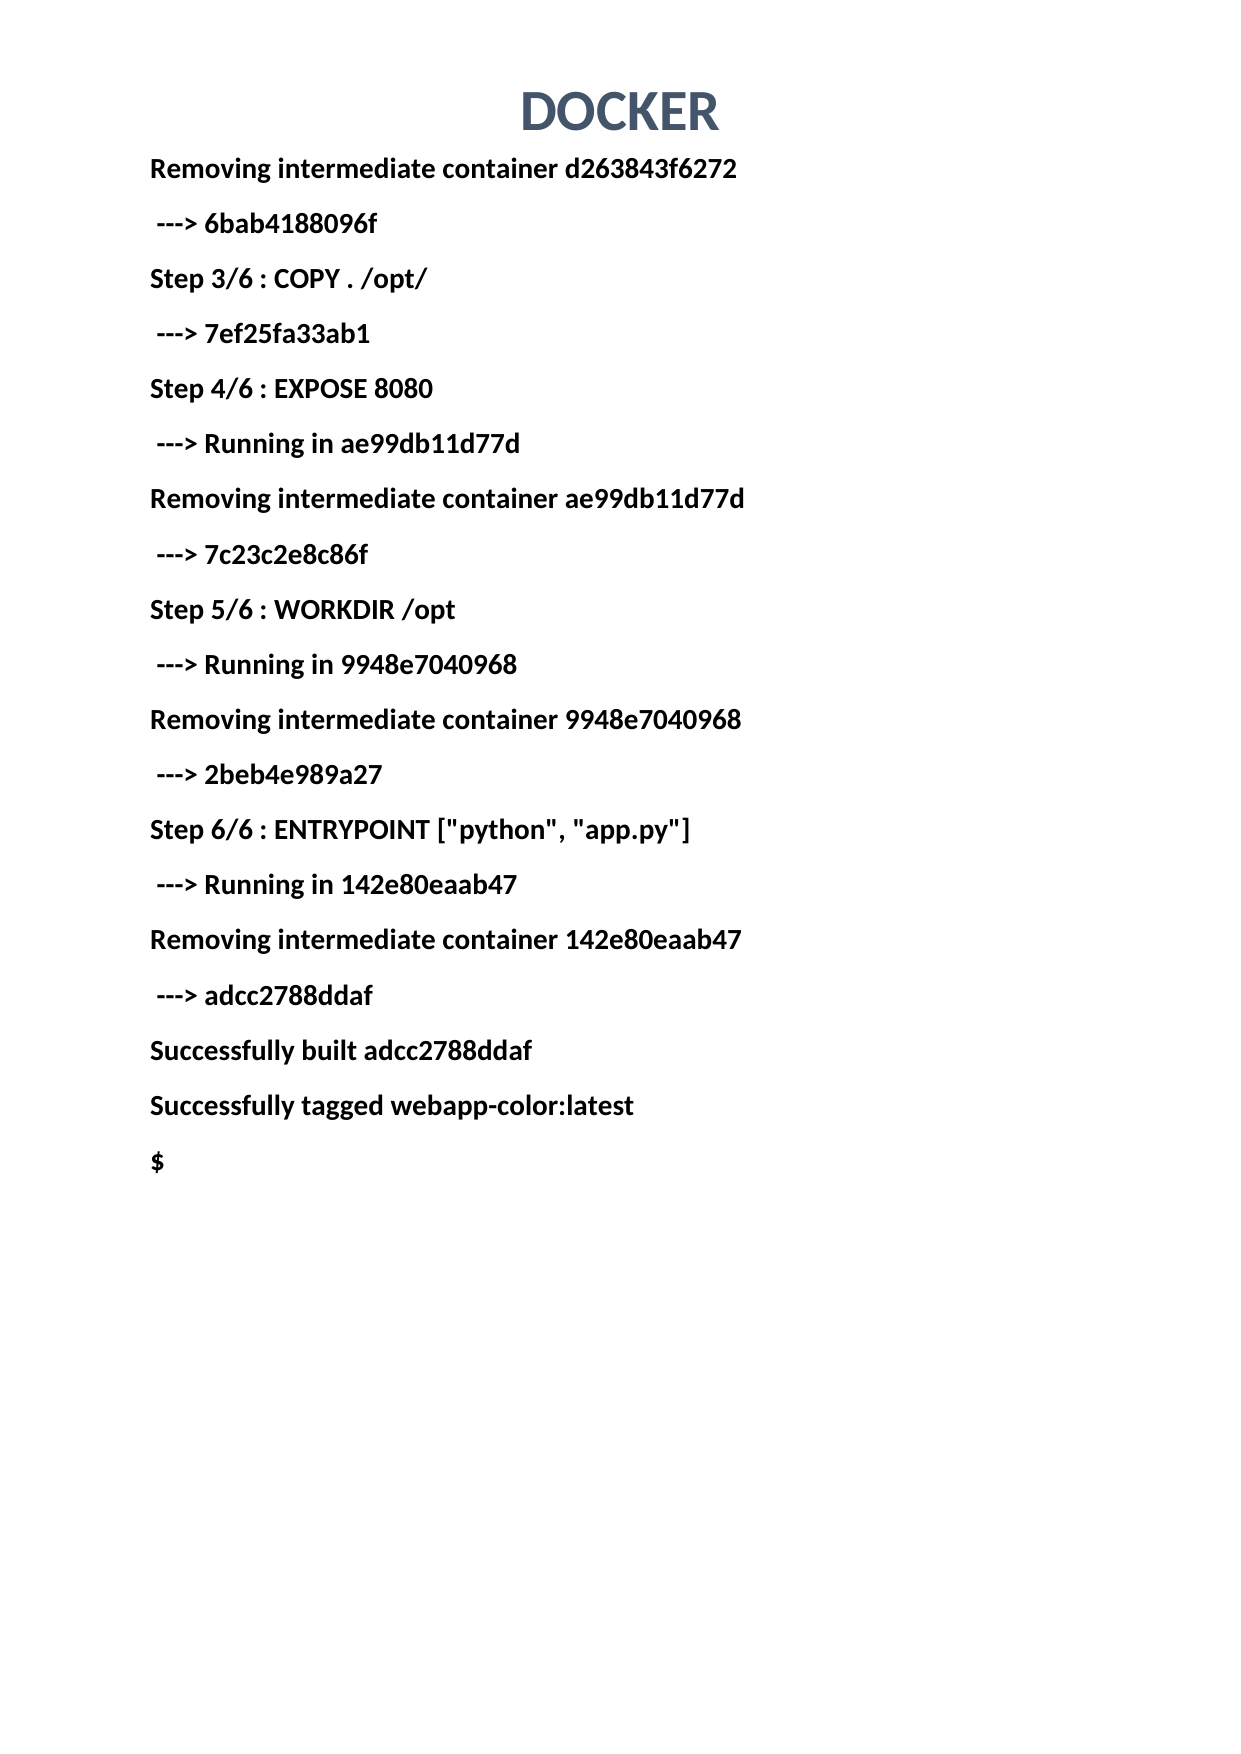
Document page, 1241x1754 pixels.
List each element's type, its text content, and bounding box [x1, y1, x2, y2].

text ---> 7ef25fa33ab1 [150, 315, 1090, 351]
text $ [150, 1142, 1090, 1177]
text Step 5/6 : WORKDIR /opt [150, 591, 1090, 626]
text Step 4/6 : EXPOSE 8080 [150, 370, 1090, 406]
text ---> Running in 142e80eaab47 [150, 866, 1090, 902]
text Removing intermediate container 9948e7040968 [150, 701, 1090, 737]
text Successfully built adcc2788ddaf [150, 1032, 1090, 1067]
text Removing intermediate container 142e80eaab47 [150, 921, 1090, 957]
text ---> 6bab4188096f [150, 205, 1090, 241]
text Step 6/6 : ENTRYPOINT ["python", "app.py"] [150, 811, 1090, 847]
text Step 3/6 : COPY . /opt/ [150, 260, 1090, 296]
text ---> adcc2788ddaf [150, 977, 1090, 1012]
text Successfully tagged webapp-color:latest [150, 1087, 1090, 1122]
text ---> Running in 9948e7040968 [150, 646, 1090, 682]
text ---> Running in ae99db11d77d [150, 426, 1090, 461]
text Removing intermediate container ae99db11d77d [150, 481, 1090, 516]
text ---> 7c23c2e8c86f [150, 536, 1090, 571]
text Removing intermediate container d263843f6272 [150, 150, 1090, 186]
text ---> 2beb4e989a27 [150, 756, 1090, 792]
